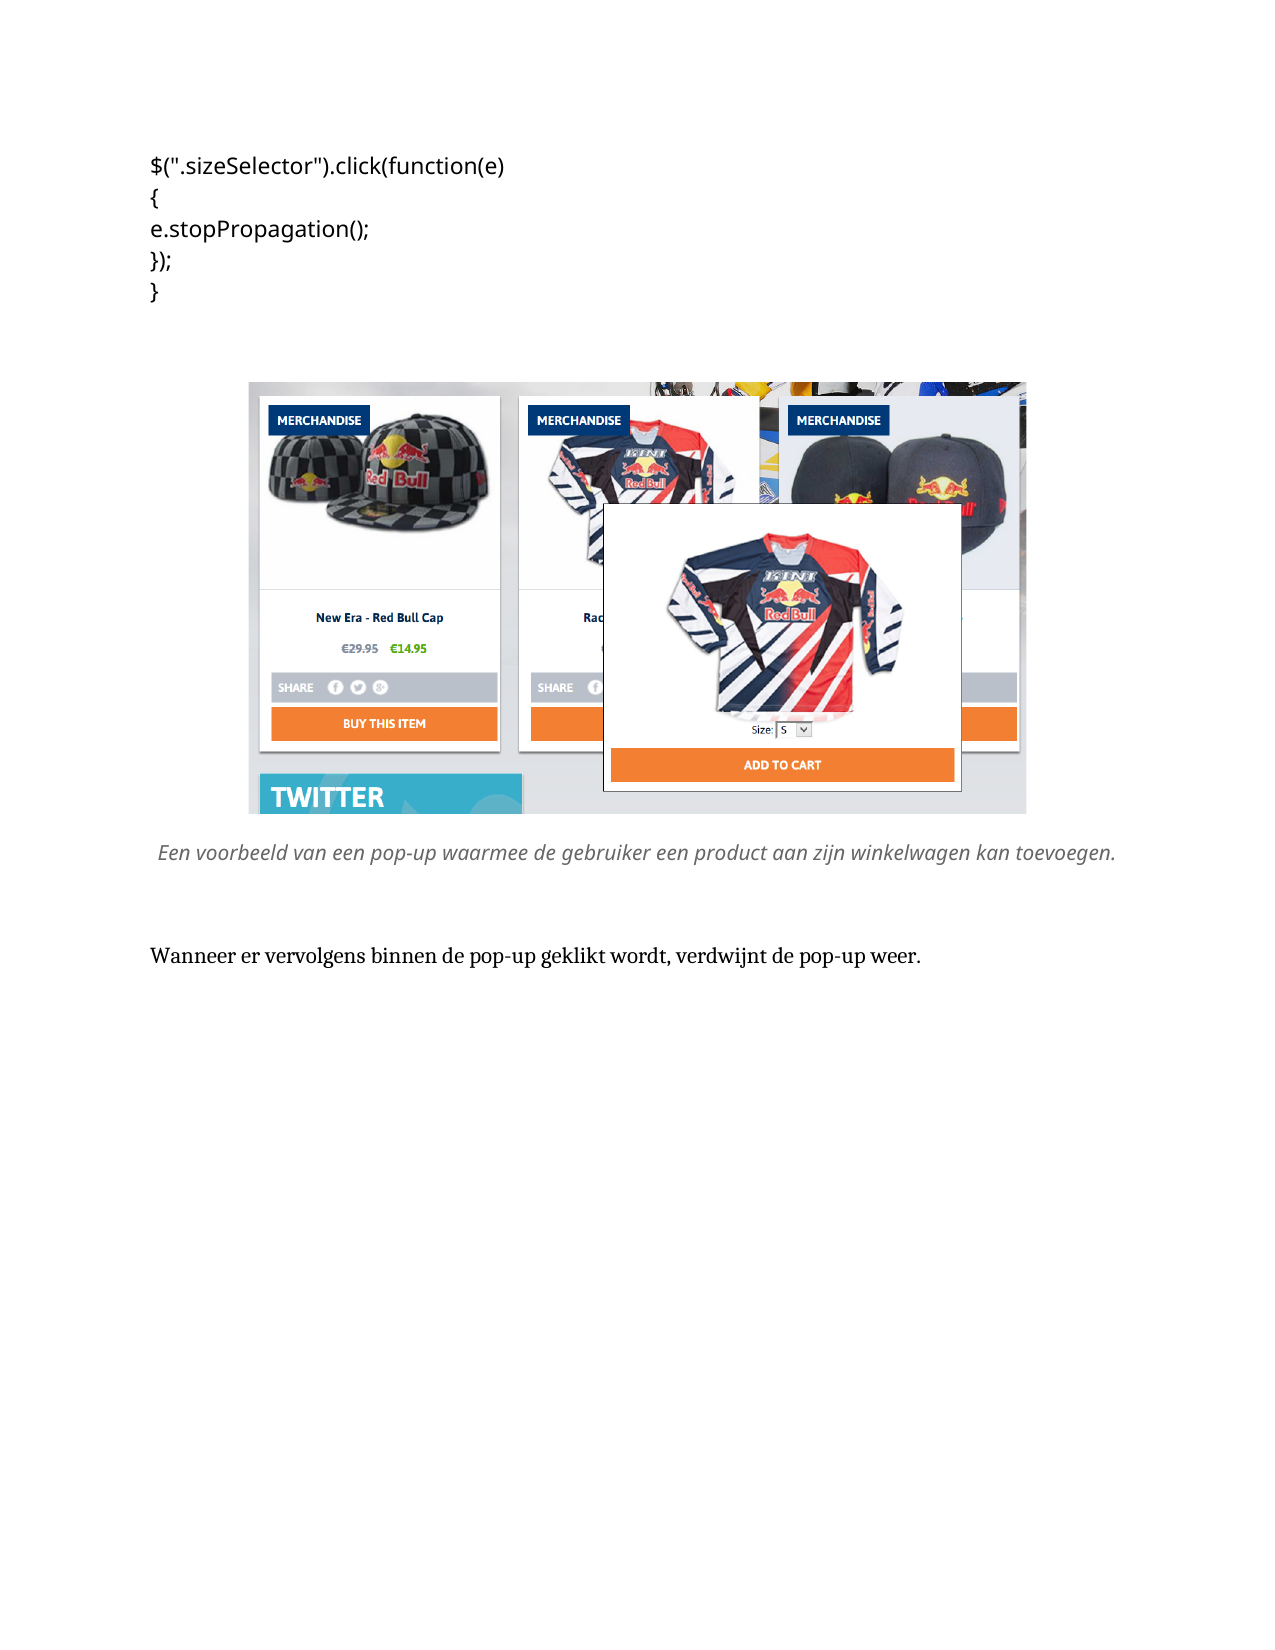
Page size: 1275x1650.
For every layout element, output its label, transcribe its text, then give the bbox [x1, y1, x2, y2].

text Een voorbeeld van een pop-up waarmee de gebruiker een product aan zijn winkelwagen kan toevoegen. [150, 838, 1125, 866]
text $(".sizeSelector").click(function(e) [150, 150, 1125, 181]
text Wanneer er vervolgens binnen de pop-up geklikt wordt, verdwijnt de pop-up weer. [150, 942, 1125, 969]
text }); [150, 244, 1125, 275]
text { [150, 181, 1125, 212]
text e.stopPropagation(); [150, 212, 1125, 244]
picture [248, 382, 1027, 814]
text } [150, 275, 1125, 306]
